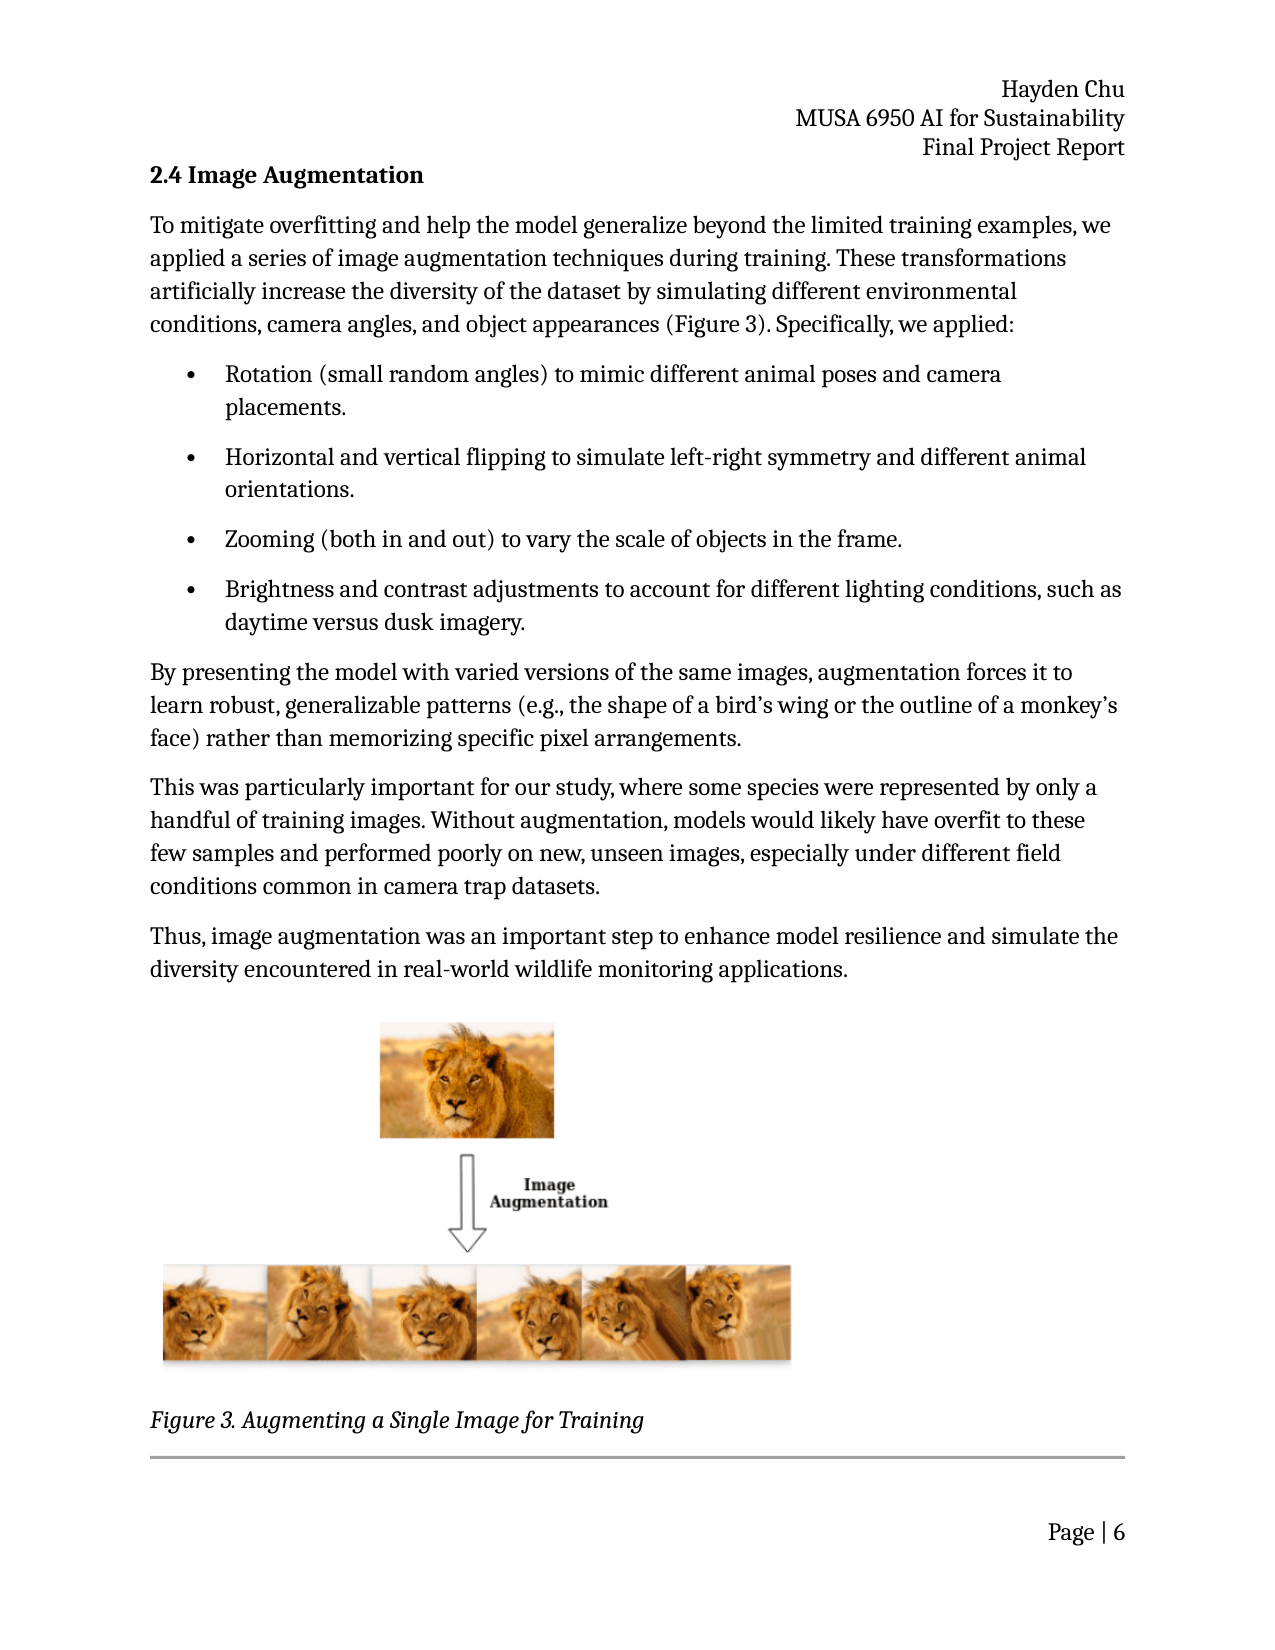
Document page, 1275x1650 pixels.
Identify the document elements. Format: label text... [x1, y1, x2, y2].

text Figure 3. Augmenting a Single Image for Training [150, 1406, 1125, 1435]
list Horizontal and vertical flipping to simulate left-right symmetry and different animal orientations. [187, 442, 1125, 504]
text To mitigate overfitting and help the model generalize beyond the limited training examples, we applied a series of image augmentation techniques during training. These transformations artificially increase the diversity of the dataset by simulating different environmental conditions, camera angles, and object appearances (Figure 3). Specifically, we applied: [150, 211, 1125, 339]
list Zooming (both in and out) to vary the scale of objects in the frame. [187, 525, 1125, 554]
text 2.4 Image Augmentation [150, 161, 1125, 190]
picture [150, 1004, 807, 1385]
list Rotation (small random angles) to mimic different animal poses and camera placements. [187, 360, 1125, 421]
text Thus, image augmentation was an important step to enhance model resilience and simulate the diversity encountered in real-world wildlife monitoring applications. [150, 922, 1125, 984]
text This was particularly important for our study, where some species were represented by only a handful of training images. Without augmentation, models would likely have overfit to these few samples and performed poorly on new, unseen images, especially under different field conditions common in camera trap datasets. [150, 773, 1125, 901]
text By presenting the model with varied versions of the same images, augmentation forces it to learn robust, generalizable patterns (e.g., the shape of a bird’s wing or the outline of a monkey’s face) rather than memorizing specific pixel arrangements. [150, 657, 1125, 752]
list Brightness and contrast adjustments to account for different lighting conditions, such as daytime versus dusk imagery. [187, 575, 1125, 637]
